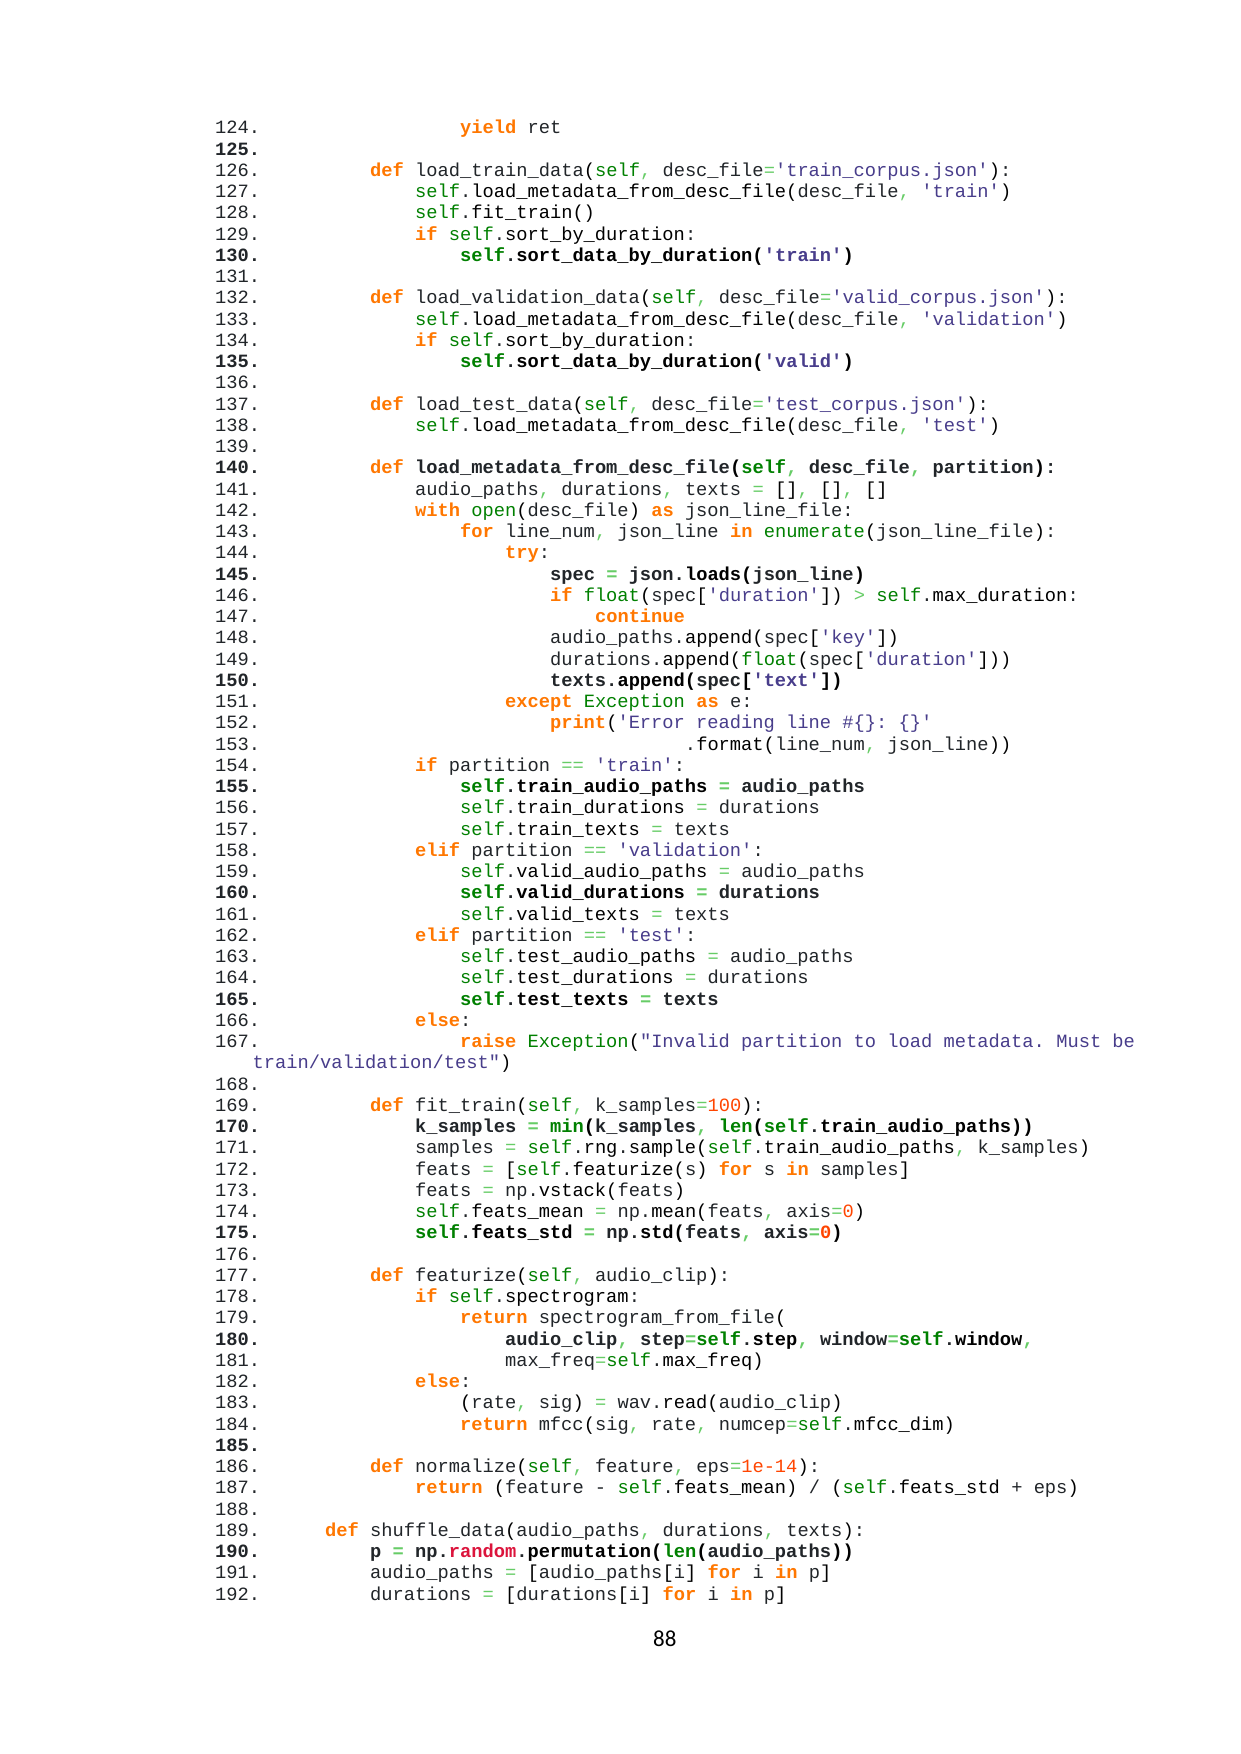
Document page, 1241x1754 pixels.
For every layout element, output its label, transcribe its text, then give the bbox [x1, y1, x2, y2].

list self.fit_train() [215, 203, 1152, 224]
list elif partition == 'test': [215, 926, 1152, 947]
list texts.append(spec['text']) [215, 671, 1152, 692]
list self.train_durations = durations [215, 798, 1152, 819]
list samples = self.rng.sample(self.train_audio_paths, k_samples) [215, 1138, 1152, 1159]
list self.valid_texts = texts [215, 904, 1152, 926]
list .format(line_num, json_line)) [215, 734, 1152, 756]
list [215, 1563, 1152, 1584]
list def shuffle_data(audio_paths, durations, texts): [215, 1521, 1152, 1542]
list self.load_metadata_from_desc_file(desc_file, 'train') [215, 182, 1152, 203]
list self.train_audio_paths = audio_paths [215, 777, 1152, 798]
list audio_paths.append(spec['key']) [215, 628, 1152, 649]
list elif partition == 'validation': [215, 841, 1152, 862]
list def featurize(self, audio_clip): [215, 1266, 1152, 1287]
list self.train_texts = texts [215, 819, 1152, 841]
list self.valid_audio_paths = audio_paths [215, 862, 1152, 883]
list def fit_train(self, k_samples=100): [215, 1096, 1152, 1117]
list self.feats_std = np.std(feats, axis=0) [215, 1223, 1152, 1244]
list k_samples = min(k_samples, len(self.train_audio_paths)) [215, 1117, 1152, 1138]
list audio_paths, durations, texts = [], [], [] [215, 479, 1152, 501]
list self.sort_data_by_duration('valid') [215, 352, 1152, 373]
list try: [215, 543, 1152, 564]
list print('Error reading line #{}: {}' [215, 713, 1152, 734]
list def normalize(self, feature, eps=1e-14): [215, 1457, 1152, 1478]
list audio_clip, step=self.step, window=self.window, [215, 1329, 1152, 1351]
list feats = np.vstack(feats) [215, 1181, 1152, 1202]
list if partition == 'train': [215, 756, 1152, 777]
list self.test_audio_paths = audio_paths [215, 947, 1152, 968]
list def load_test_data(self, desc_file='test_corpus.json'): [215, 394, 1152, 416]
list self.sort_data_by_duration('train') [215, 246, 1152, 267]
list self.test_durations = durations [215, 968, 1152, 989]
list if self.spectrogram: [215, 1287, 1152, 1308]
list self.load_metadata_from_desc_file(desc_file, 'test') [215, 416, 1152, 437]
list return spectrogram_from_file( [215, 1308, 1152, 1329]
list if float(spec['duration']) > self.max_duration: [215, 586, 1152, 607]
list self.valid_durations = durations [215, 883, 1152, 904]
list def load_validation_data(self, desc_file='valid_corpus.json'): [215, 288, 1152, 309]
list else: [215, 1011, 1152, 1032]
list self.load_metadata_from_desc_file(desc_file, 'validation') [215, 309, 1152, 331]
list max_freq=self.max_freq) [215, 1351, 1152, 1372]
list if self.sort_by_duration: [215, 331, 1152, 352]
list continue [215, 607, 1152, 628]
list durations = [durations[i] for i in p] [215, 1584, 1152, 1606]
list self.test_texts = texts [215, 989, 1152, 1011]
list except Exception as e: [215, 692, 1152, 713]
list for line_num, json_line in enumerate(json_line_file): [215, 522, 1152, 543]
list raise Exception("Invalid partition to load metadata. Must be train/validation/test") [215, 1032, 1152, 1074]
list def load_train_data(self, desc_file='train_corpus.json'): [215, 161, 1152, 182]
list else: [215, 1372, 1152, 1393]
list if self.sort_by_duration: [215, 224, 1152, 246]
list p = np.random.permutation(len(audio_paths)) [215, 1542, 1152, 1563]
list feats = [self.featurize(s) for s in samples] [215, 1159, 1152, 1181]
list return mfcc(sig, rate, numcep=self.mfcc_dim) [215, 1414, 1152, 1436]
list yield ret [215, 118, 1152, 139]
list def load_metadata_from_desc_file(self, desc_file, partition): [215, 458, 1152, 479]
list spec = json.loads(json_line) [215, 564, 1152, 586]
list with open(desc_file) as json_line_file: [215, 501, 1152, 522]
list durations.append(float(spec['duration'])) [215, 649, 1152, 671]
list (rate, sig) = wav.read(audio_clip) [215, 1393, 1152, 1414]
list self.feats_mean = np.mean(feats, axis=0) [215, 1202, 1152, 1223]
list return (feature - self.feats_mean) / (self.feats_std + eps) [215, 1478, 1152, 1499]
